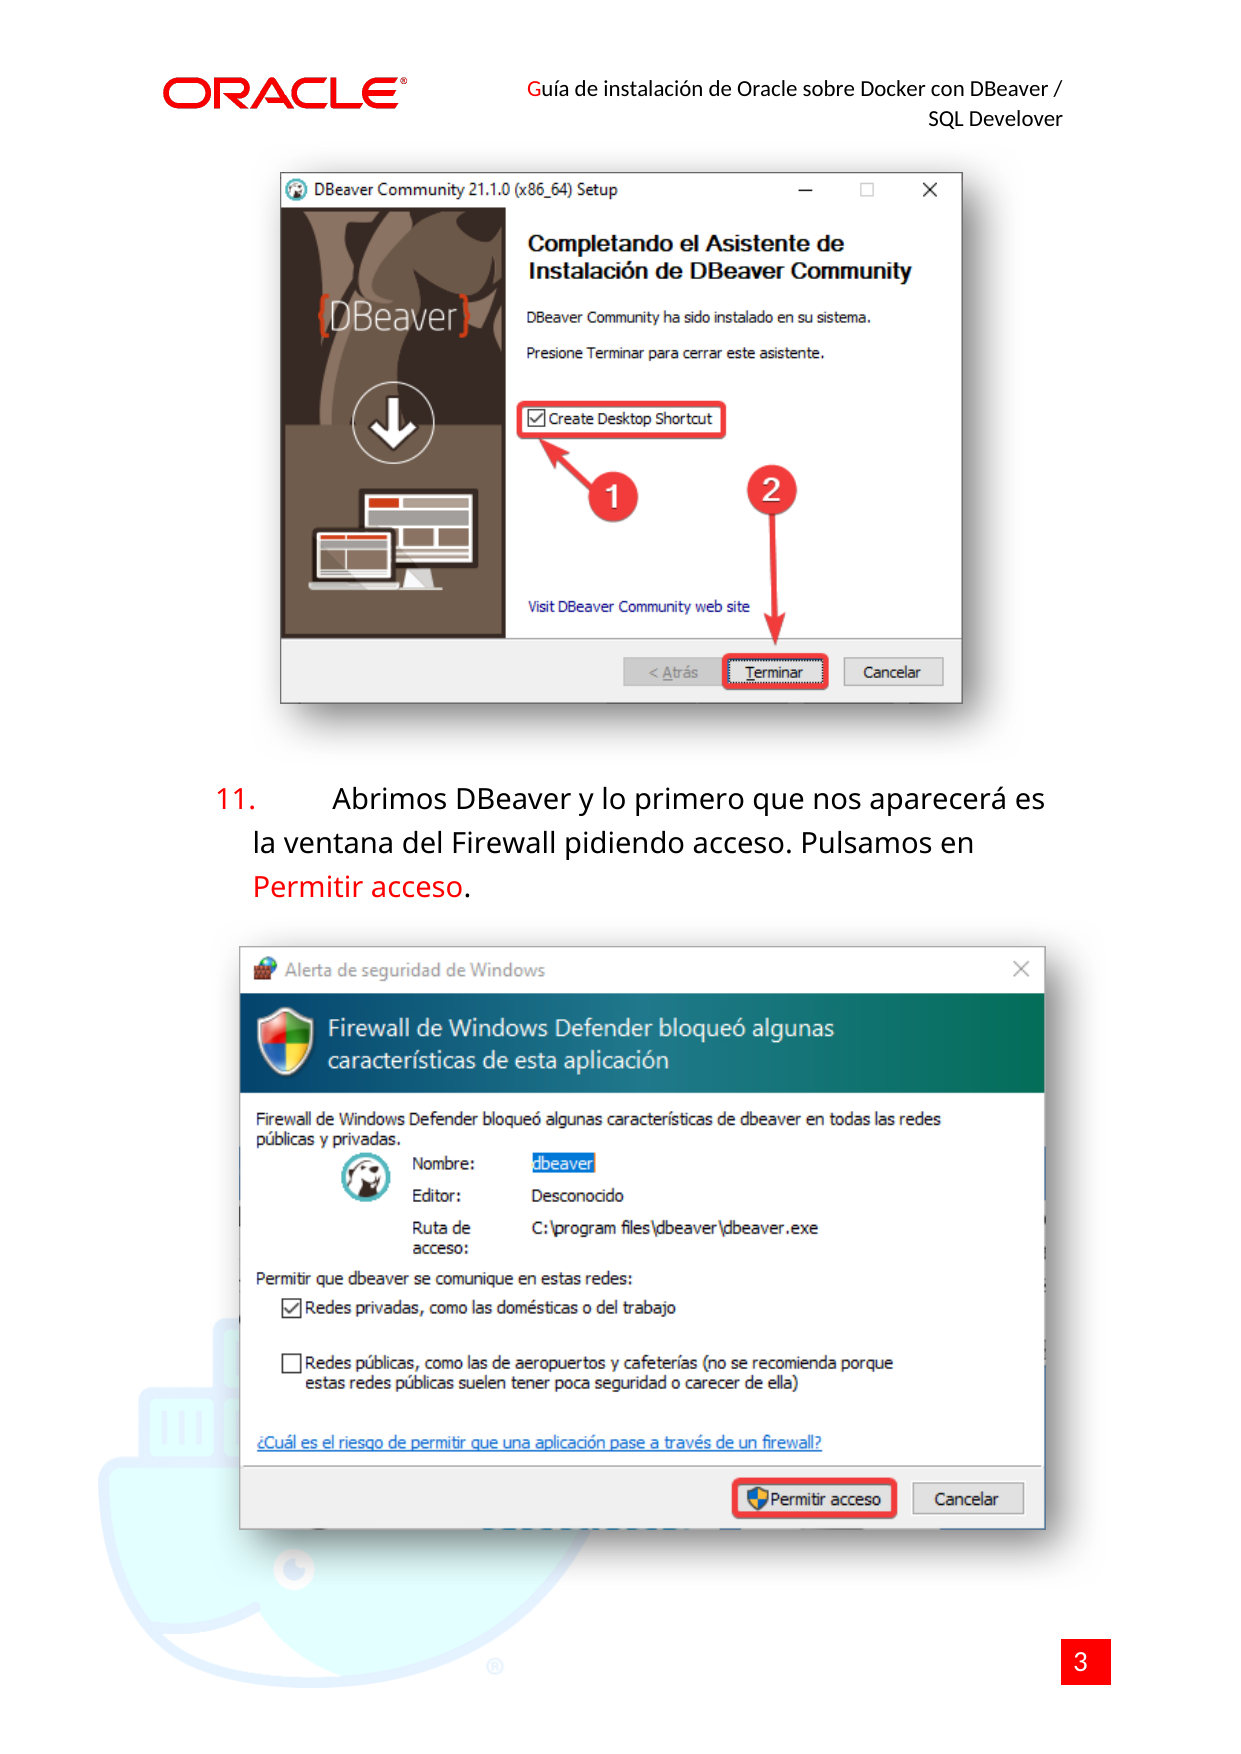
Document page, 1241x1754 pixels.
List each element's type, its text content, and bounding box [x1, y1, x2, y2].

picture [239, 946, 1046, 1530]
list Abrimos DBeaver y lo primero que nos aparecerá es la ventana del Firewall pidiendo acceso. Pulsamos en Permitir acceso. [215, 779, 1063, 906]
picture [280, 172, 963, 704]
picture [158, 74, 412, 111]
